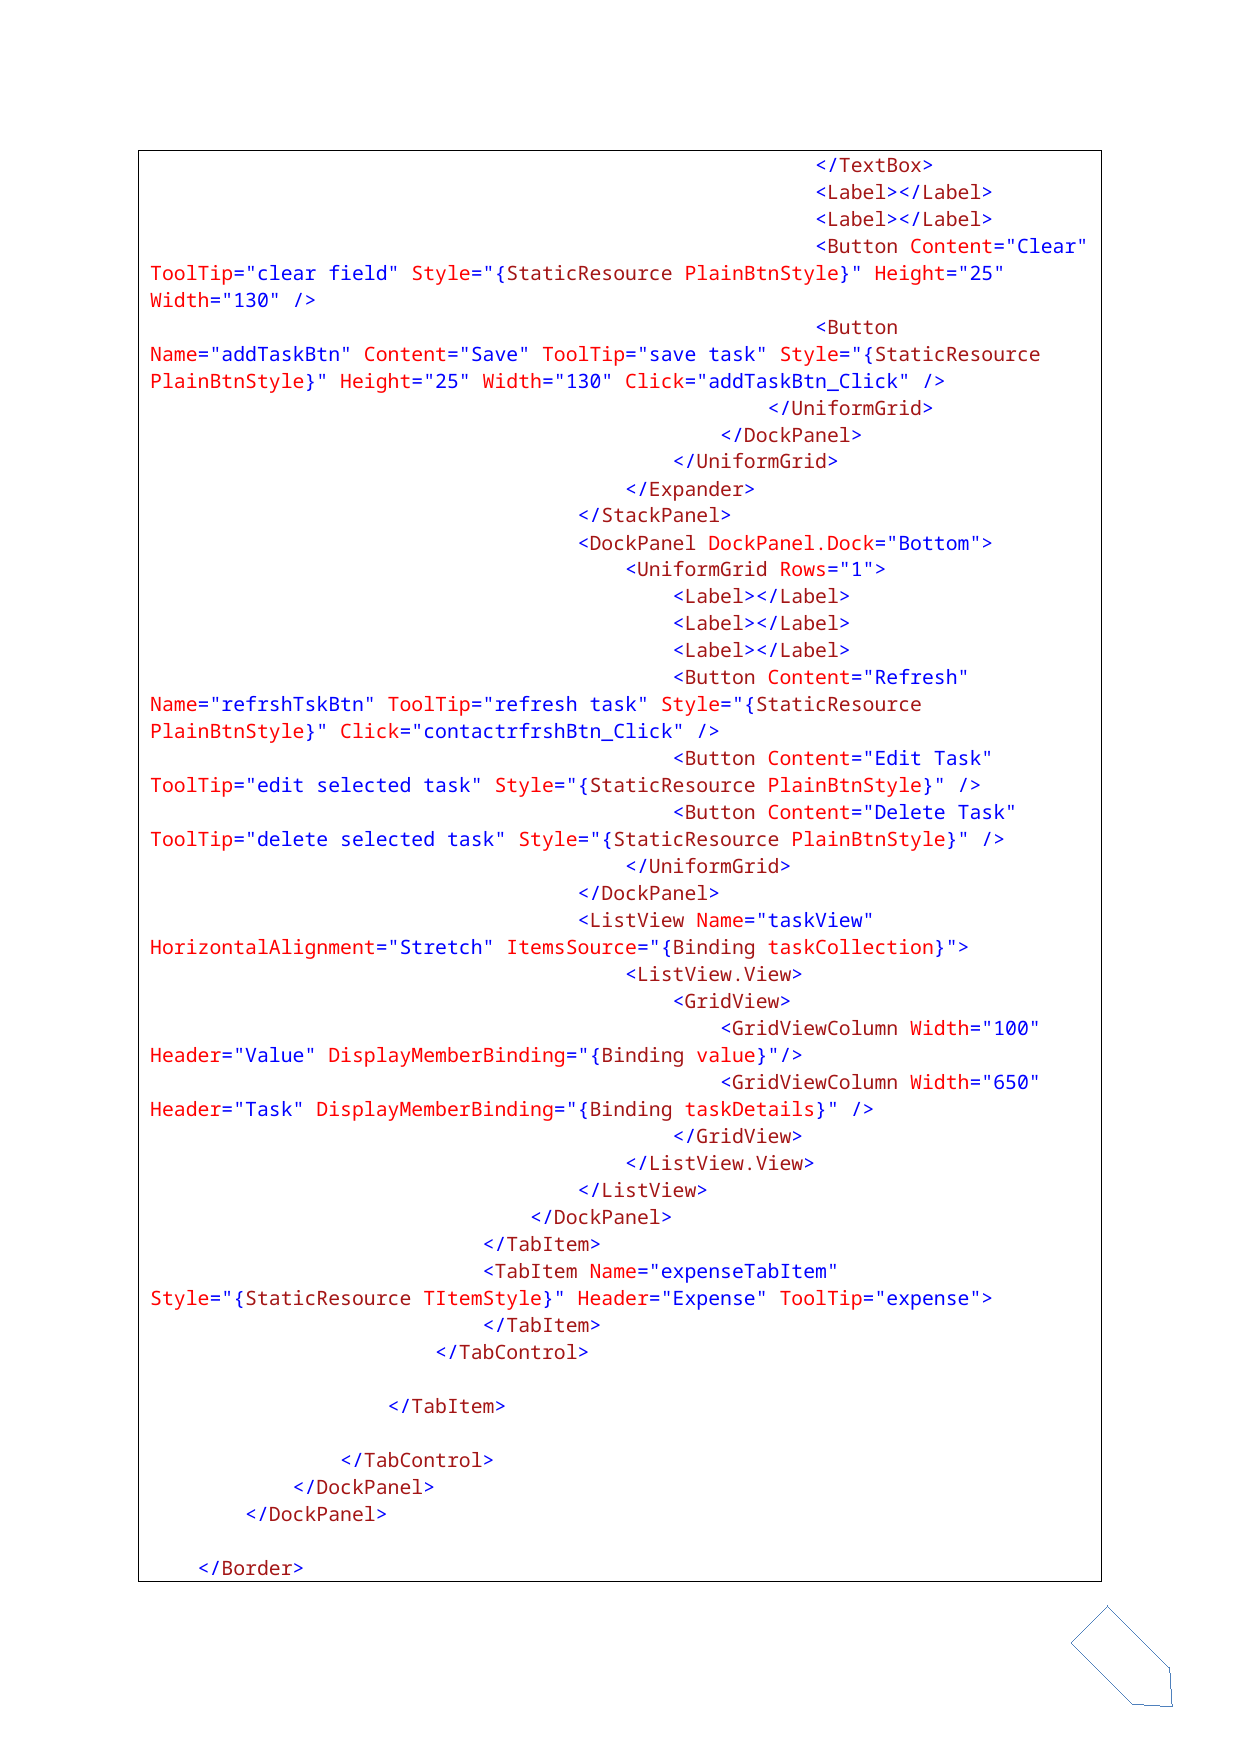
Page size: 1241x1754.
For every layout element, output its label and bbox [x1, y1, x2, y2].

table_cell [139, 151, 1101, 1581]
